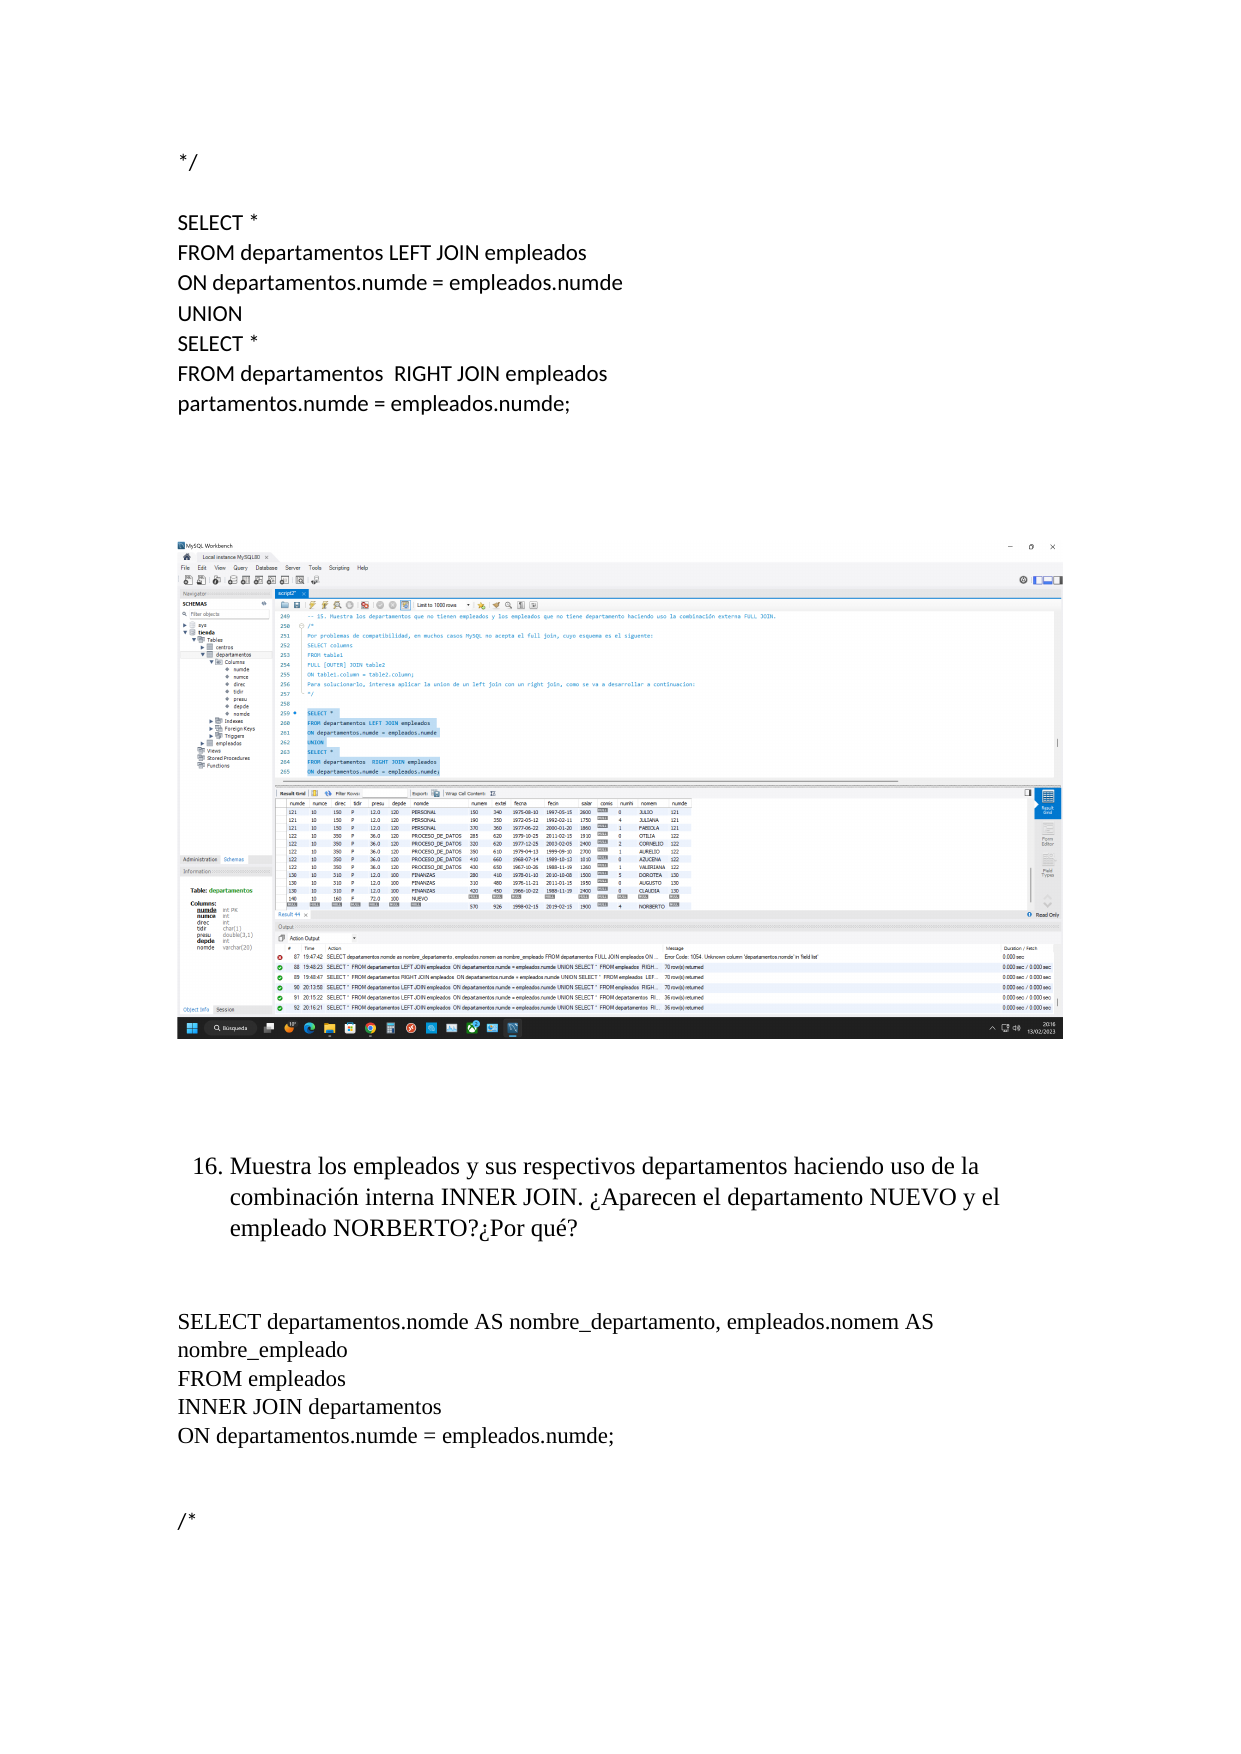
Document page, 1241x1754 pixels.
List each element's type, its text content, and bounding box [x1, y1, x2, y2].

list Muestra los empleados y sus respectivos departamentos haciendo uso de la combinación interna INNER JOIN. ¿Aparecen el departamento NUEVO y el empleado NORBERTO?¿Por qué? [192, 1151, 1063, 1242]
text /* [177, 1507, 1063, 1535]
text SELECT * [177, 208, 1063, 236]
text SELECT * [177, 329, 1063, 357]
text UNION [177, 299, 1063, 327]
text FROM departamentos RIGHT JOIN empleados [177, 359, 1063, 387]
text */ [177, 148, 1063, 176]
picture [177, 540, 1063, 1039]
text partamentos.numde = empleados.numde; [177, 389, 1063, 417]
text SELECT departamentos.nomde AS nombre_departamento, empleados.nomem AS nombre_empleado [177, 1308, 1063, 1363]
text FROM departamentos LEFT JOIN empleados [177, 238, 1063, 266]
text FROM empleados [177, 1365, 1063, 1391]
text INNER JOIN departamentos [177, 1393, 1063, 1419]
text ON departamentos.numde = empleados.numde [177, 268, 1063, 296]
text ON departamentos.numde = empleados.numde; [177, 1422, 1063, 1448]
